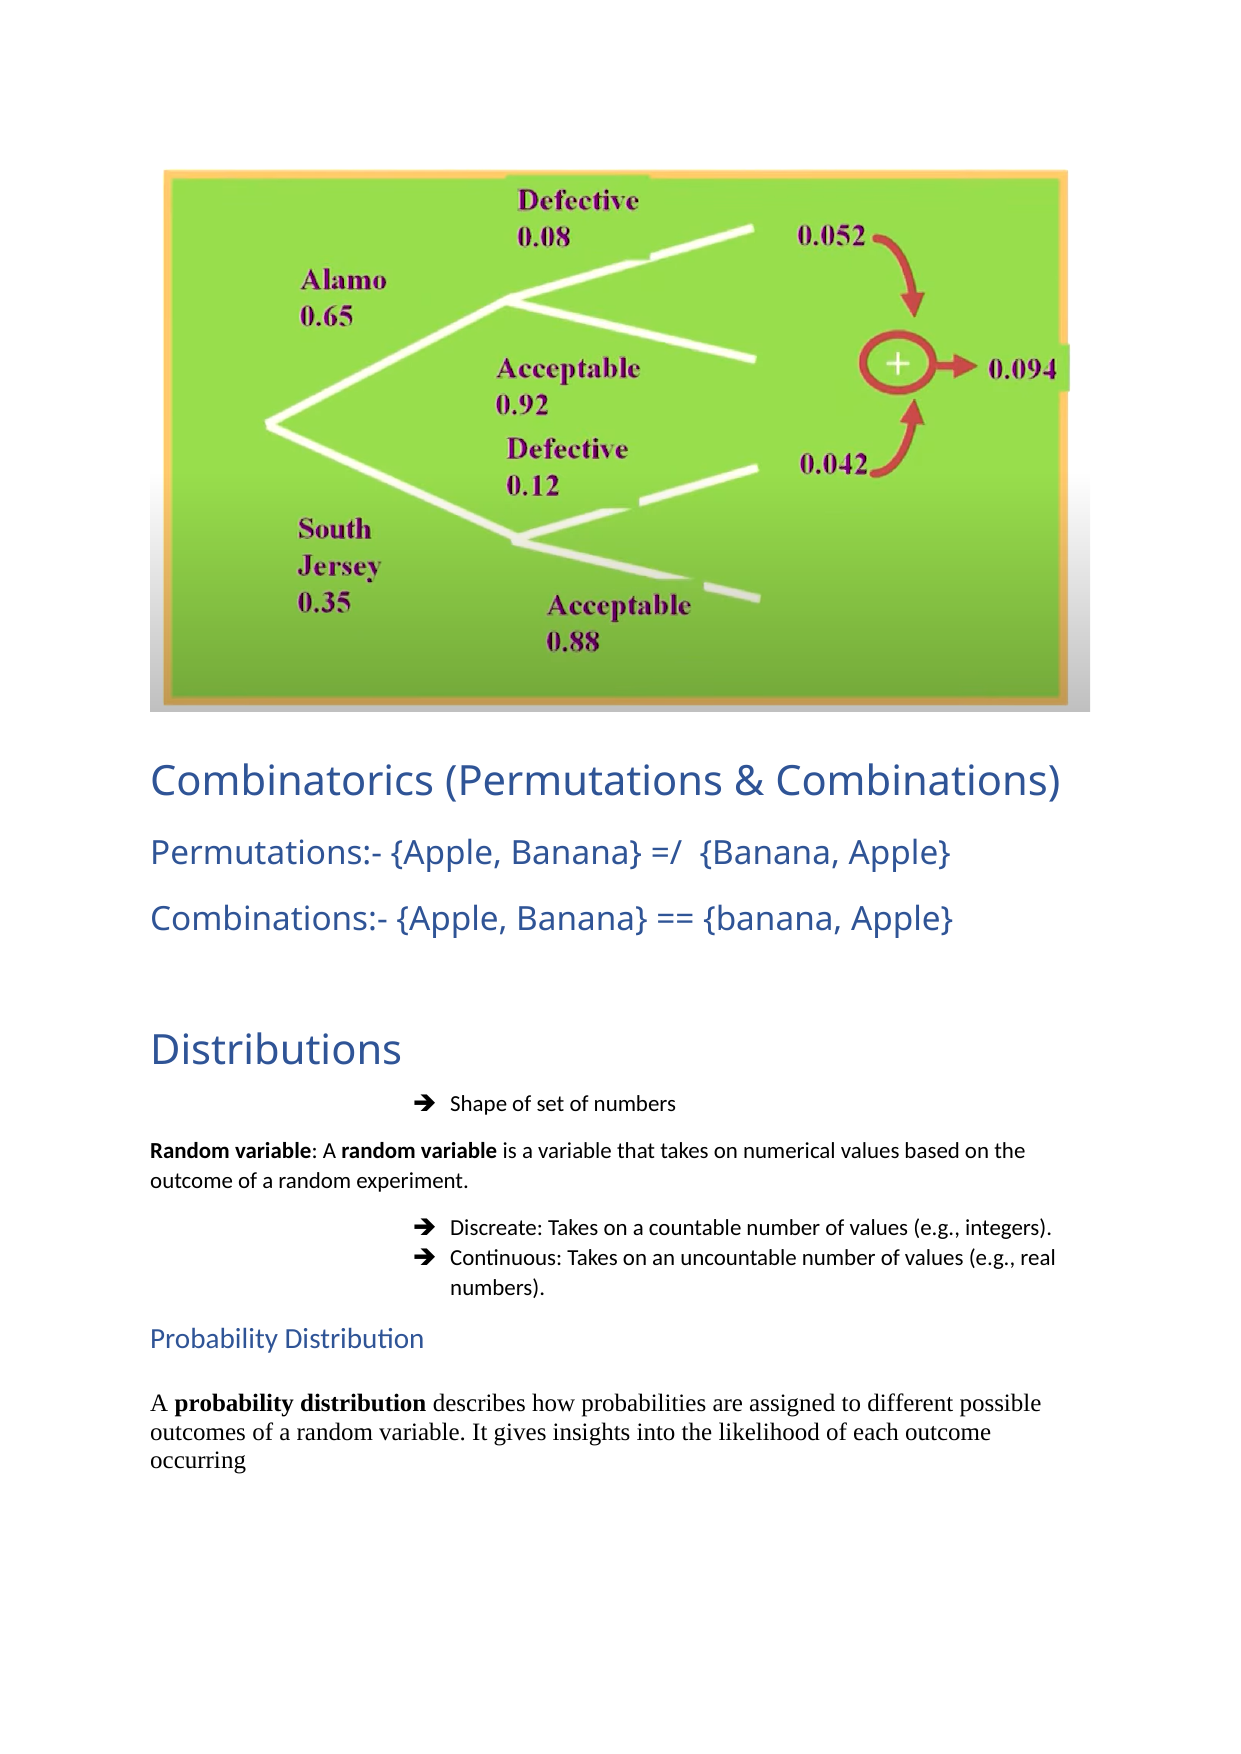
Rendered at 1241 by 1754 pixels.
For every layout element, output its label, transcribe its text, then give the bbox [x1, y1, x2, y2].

text A probability distribution describes how probabilities are assigned to different possible outcomes of a random variable. It gives insights into the likelihood of each outcome occurring [150, 1388, 1090, 1474]
subtitle Probability Distribution [150, 1320, 1090, 1356]
subtitle Distributions [150, 1019, 1090, 1076]
subtitle Combinations:- {Apple, Banana} == {banana, Apple} [150, 894, 1090, 940]
subtitle Permutations:- {Apple, Banana} =/ {Banana, Apple} [150, 829, 1090, 874]
list Shape of set of numbers [412, 1089, 1090, 1117]
picture [150, 150, 1091, 712]
text Random variable: A random variable is a variable that takes on numerical values based on the outcome of a random experiment. [150, 1136, 1090, 1194]
subtitle Combinatorics (Permutations & Combinations) [150, 751, 1090, 808]
list Discreate: Takes on a countable number of values (e.g., integers). [412, 1213, 1090, 1241]
list Continuous: Takes on an uncountable number of values (e.g., real numbers). [412, 1243, 1090, 1302]
